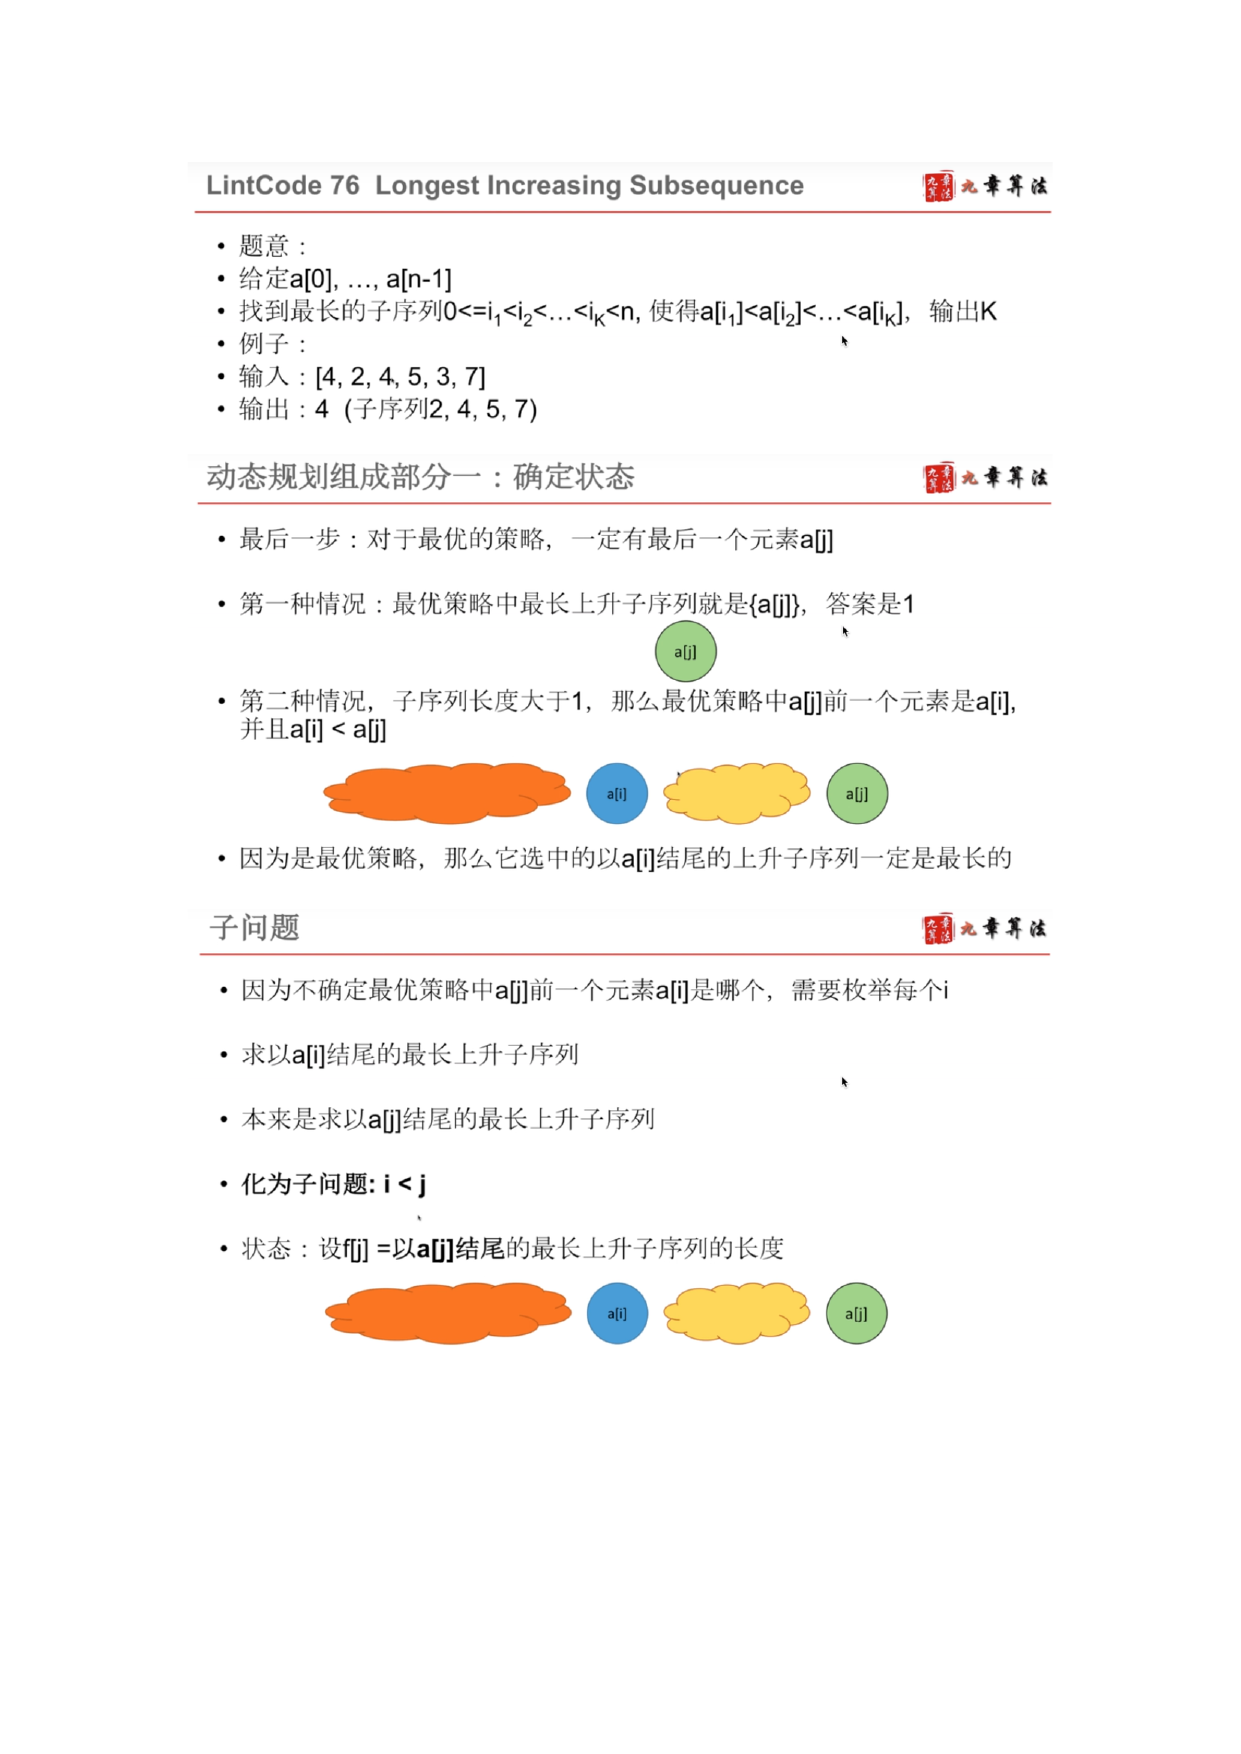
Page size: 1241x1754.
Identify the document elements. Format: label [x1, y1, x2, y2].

picture [187, 454, 1053, 896]
picture [187, 909, 1053, 1351]
picture [187, 162, 1053, 438]
